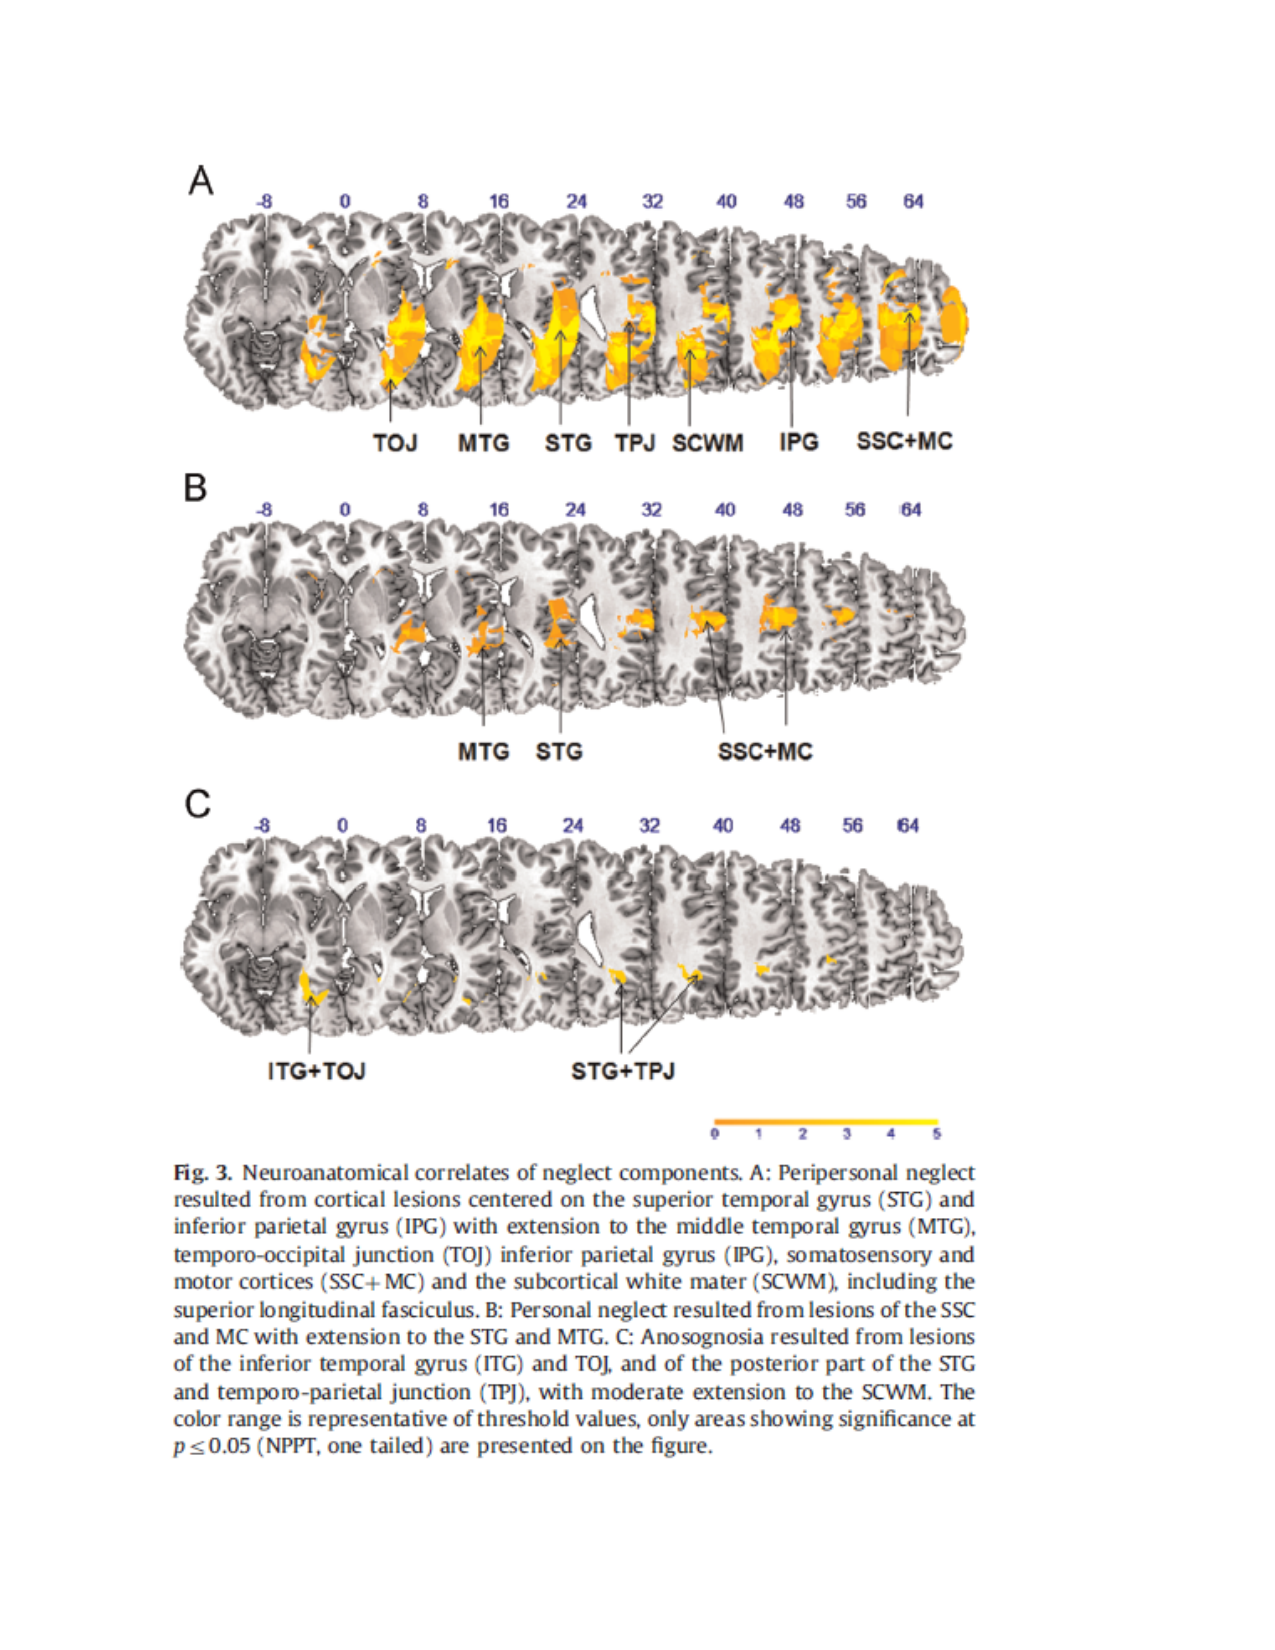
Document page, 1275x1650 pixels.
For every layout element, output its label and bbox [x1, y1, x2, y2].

picture [147, 147, 1023, 1470]
